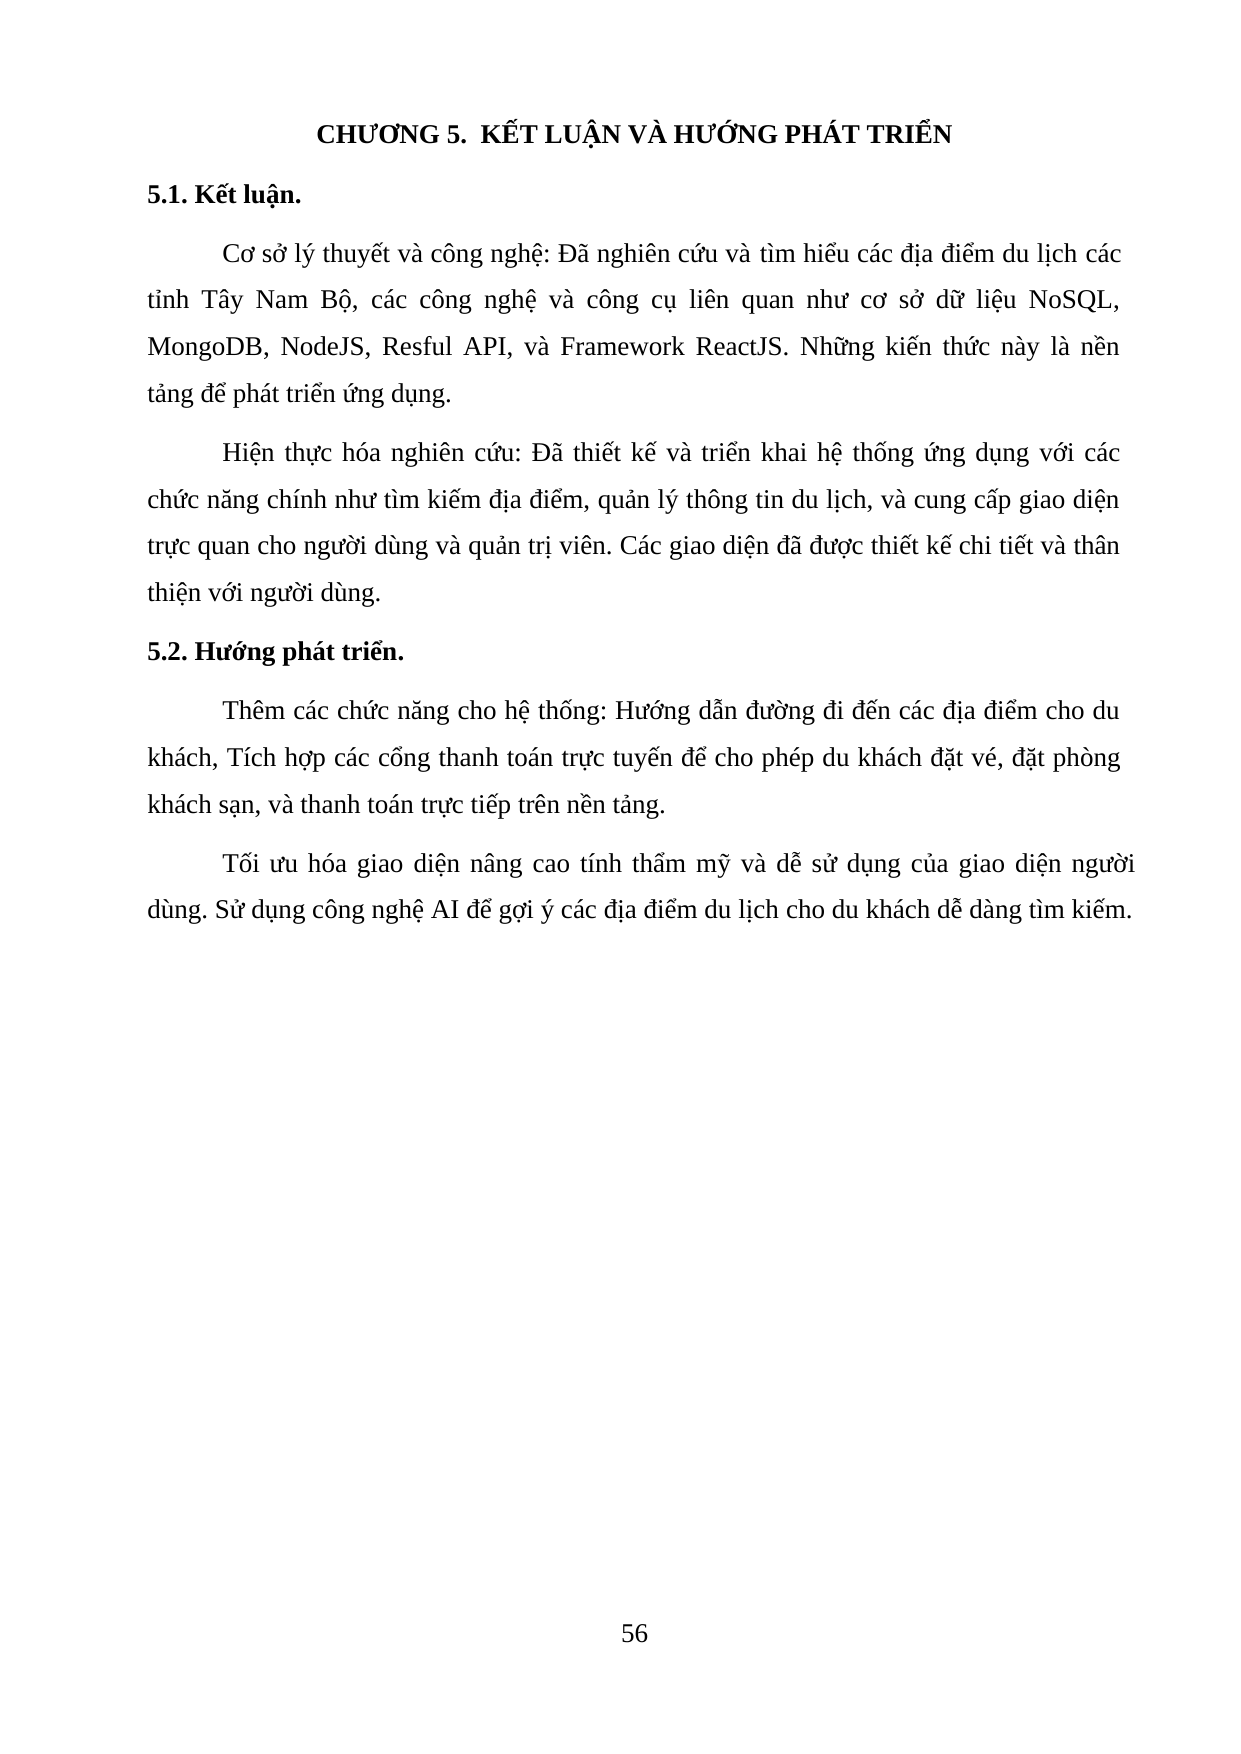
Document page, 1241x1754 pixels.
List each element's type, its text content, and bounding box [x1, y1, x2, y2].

subtitle CHƯƠNG 5. KẾT LUẬN VÀ HƯỚNG PHÁT TRIỂN [147, 118, 1122, 150]
text Cơ sở lý thuyết và công nghệ: Đã nghiên cứu và tìm hiểu các địa điểm du lịch các tỉnh Tây Nam Bộ, các công nghệ và công cụ liên quan như cơ sở dữ liệu NoSQL, MongoDB, NodeJS, Resful API, và Framework ReactJS. Những kiến thức này là nền tảng để phát triển ứng dụng. [147, 237, 1122, 408]
text Hiện thực hóa nghiên cứu: Đã thiết kế và triển khai hệ thống ứng dụng với các chức năng chính như tìm kiếm địa điểm, quản lý thông tin du lịch, và cung cấp giao diện trực quan cho người dùng và quản trị viên. Các giao diện đã được thiết kế chi tiết và thân thiện với người dùng. [147, 436, 1122, 607]
text Tối ưu hóa giao diện nâng cao tính thẩm mỹ và dễ sử dụng của giao diện người dùng. Sử dụng công nghệ AI để gợi ý các địa điểm du lịch cho du khách dễ dàng tìm kiếm. [147, 847, 1137, 925]
subtitle 5.1. Kết luận. [147, 178, 1122, 209]
subtitle 5.2. Hướng phát triển. [147, 635, 1122, 666]
text Thêm các chức năng cho hệ thống: Hướng dẫn đường đi đến các địa điểm cho du khách, Tích hợp các cổng thanh toán trực tuyến để cho phép du khách đặt vé, đặt phòng khách sạn, và thanh toán trực tiếp trên nền tảng. [147, 694, 1122, 819]
